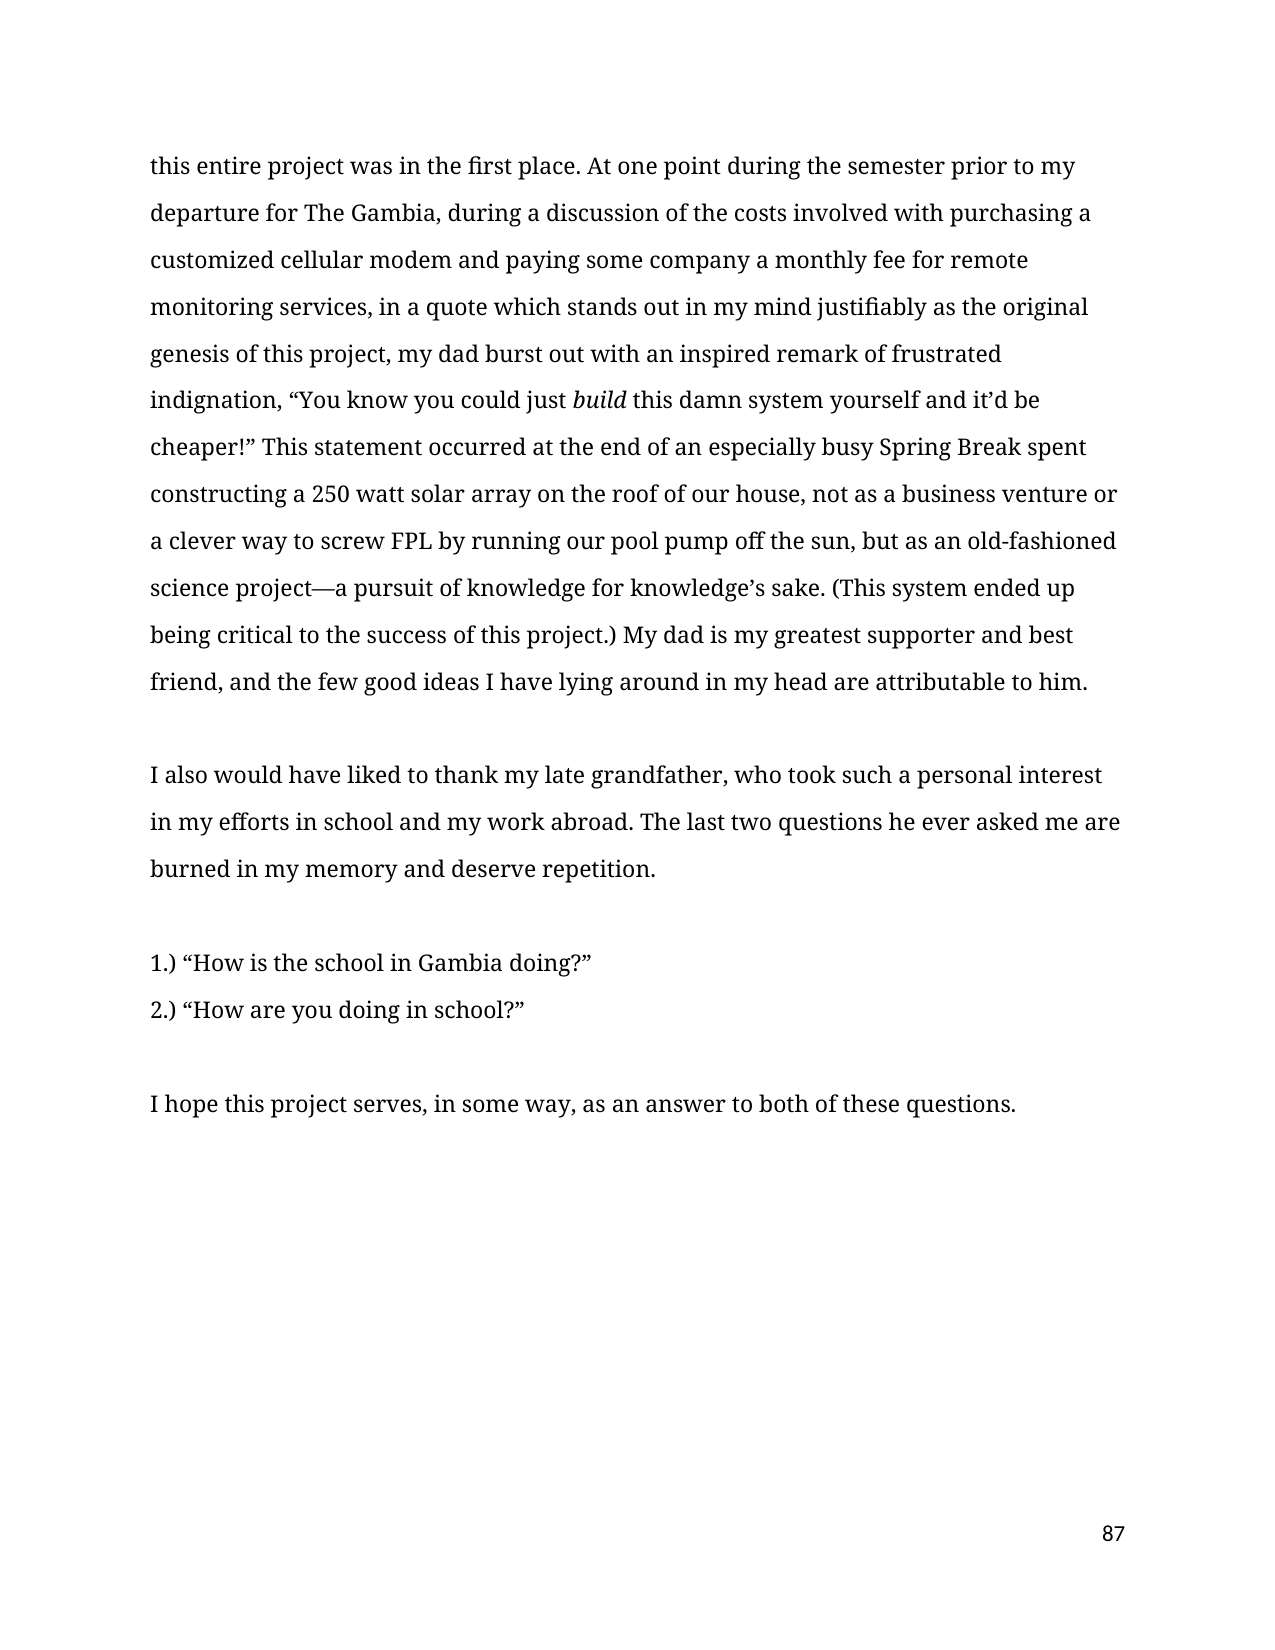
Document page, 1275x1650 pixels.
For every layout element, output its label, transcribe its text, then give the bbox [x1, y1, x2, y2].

text I hope this project serves, in some way, as an answer to both of these questions. [150, 1087, 1125, 1119]
text I also would have liked to thank my late grandfather, who took such a personal interest in my efforts in school and my work abroad. The last two questions he ever asked me are burned in my memory and deserve repetition. [150, 759, 1125, 884]
text 2.) “How are you doing in school?” [150, 994, 1125, 1025]
text 1.) “How is the school in Gambia doing?” [150, 947, 1125, 978]
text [150, 150, 1125, 697]
